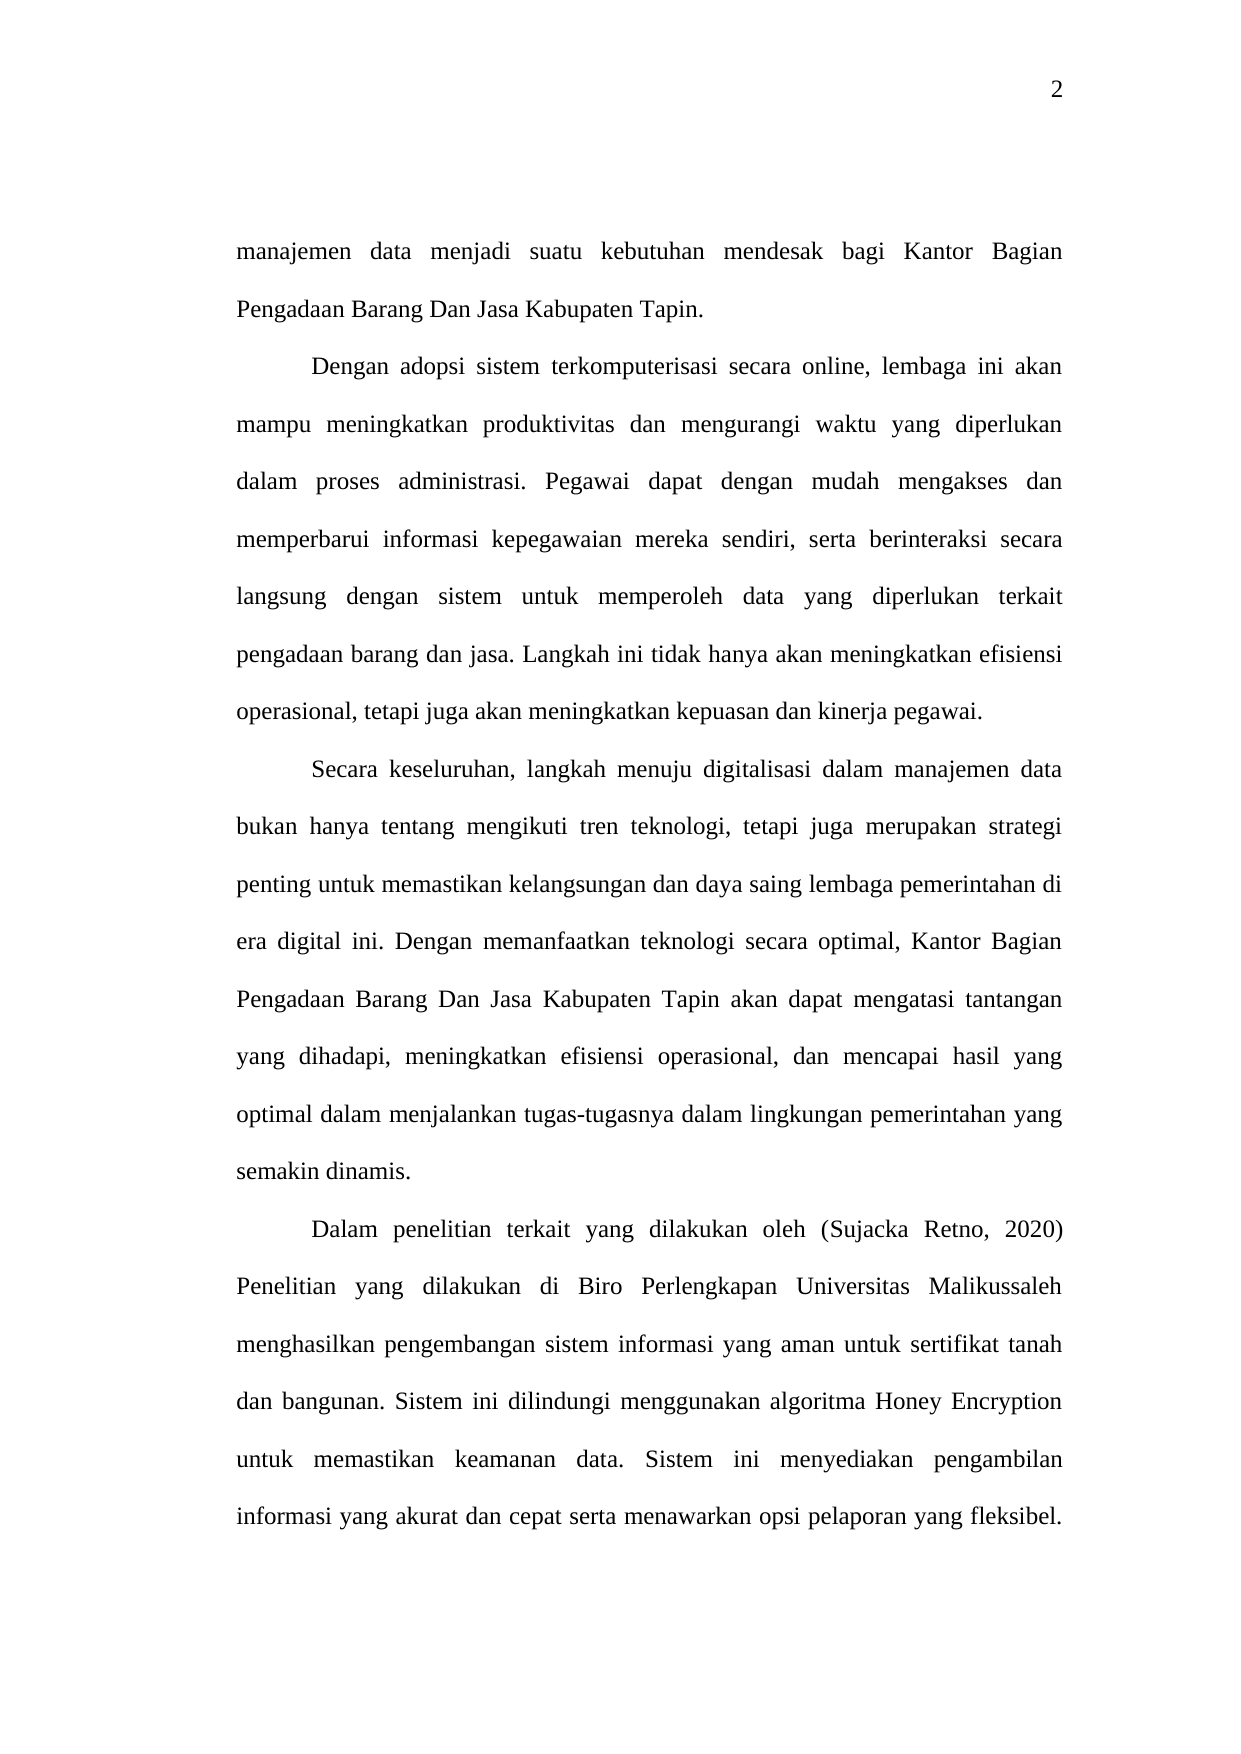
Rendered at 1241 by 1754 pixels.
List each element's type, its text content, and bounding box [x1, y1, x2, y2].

text Dengan adopsi sistem terkomputerisasi secara online, lembaga ini akan mampu meningkatkan produktivitas dan mengurangi waktu yang diperlukan dalam proses administrasi. Pegawai dapat dengan mudah mengakses dan memperbarui informasi kepegawaian mereka sendiri, serta berinteraksi secara langsung dengan sistem untuk memperoleh data yang diperlukan terkait pengadaan barang dan jasa. Langkah ini tidak hanya akan meningkatkan efisiensi operasional, tetapi juga akan meningkatkan kepuasan dan kinerja pegawai. [236, 351, 1063, 725]
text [236, 236, 1063, 322]
text Secara keseluruhan, langkah menuju digitalisasi dalam manajemen data bukan hanya tentang mengikuti tren teknologi, tetapi juga merupakan strategi penting untuk memastikan kelangsungan dan daya saing lembaga pemerintahan di era digital ini. Dengan memanfaatkan teknologi secara optimal, Kantor Bagian Pengadaan Barang Dan Jasa Kabupaten Tapin akan dapat mengatasi tantangan yang dihadapi, meningkatkan efisiensi operasional, dan mencapai hasil yang optimal dalam menjalankan tugas-tugasnya dalam lingkungan pemerintahan yang semakin dinamis. [236, 754, 1063, 1185]
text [236, 1214, 1063, 1530]
